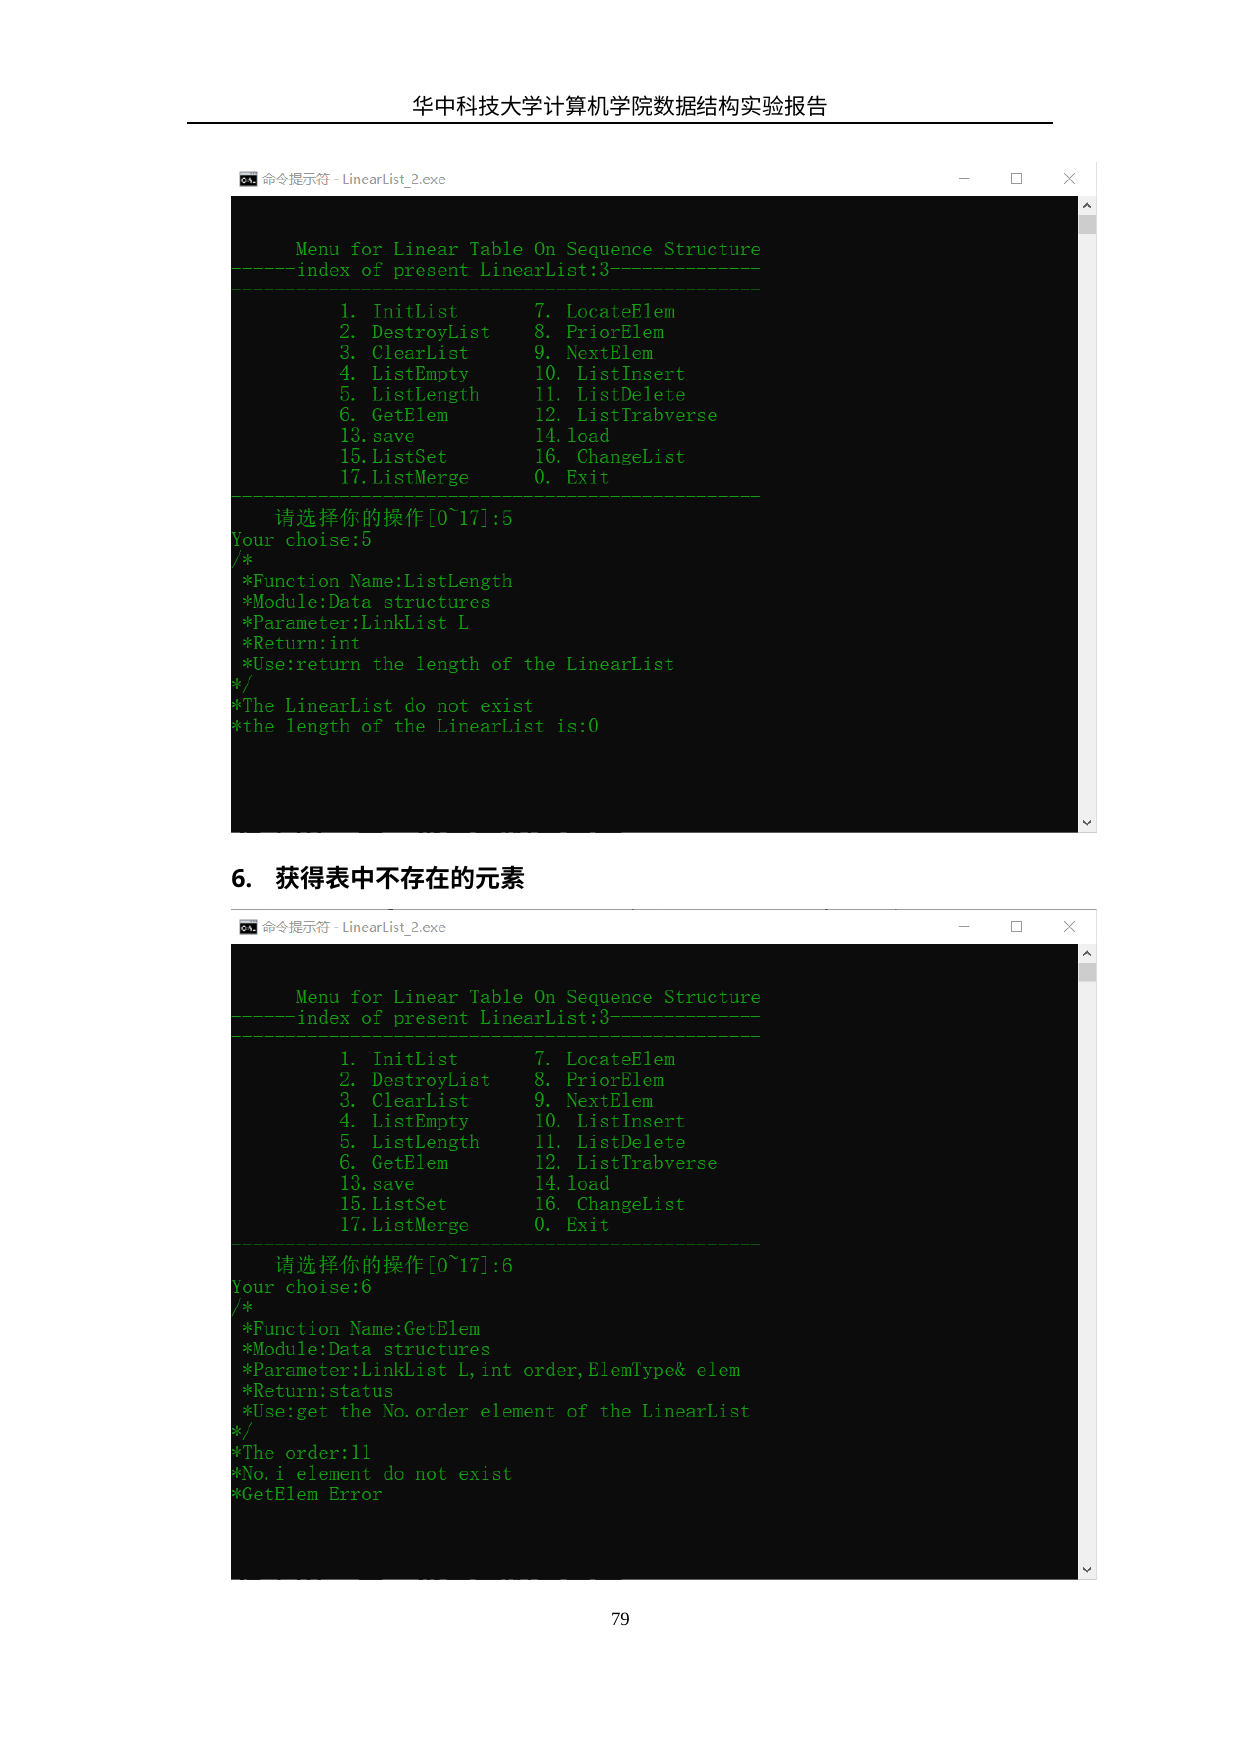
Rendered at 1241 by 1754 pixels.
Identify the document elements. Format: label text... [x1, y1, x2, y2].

picture [231, 162, 1097, 833]
picture [231, 909, 1097, 1580]
list 获得表中不存在的元素 [187, 844, 1053, 909]
